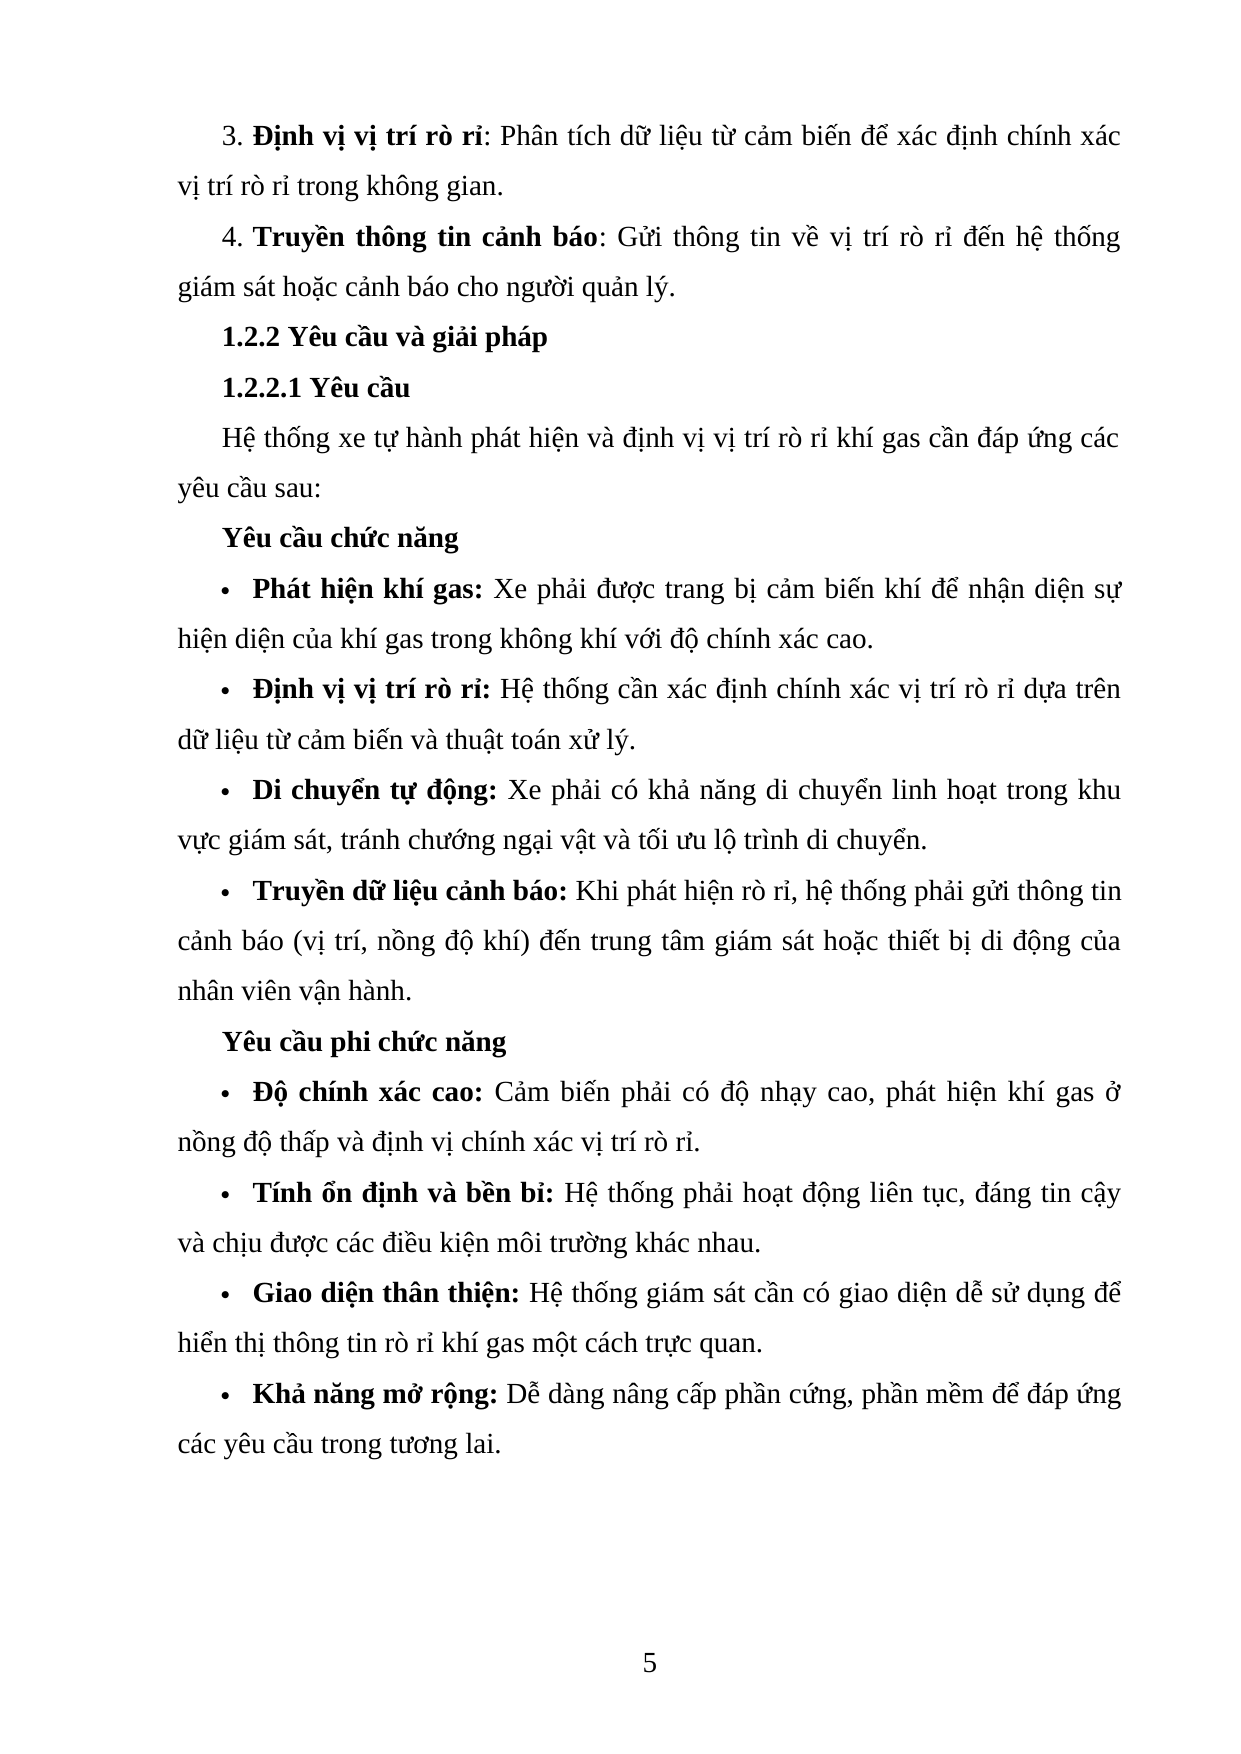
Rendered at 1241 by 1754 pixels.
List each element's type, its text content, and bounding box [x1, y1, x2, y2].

subtitle 1.2.2.1 Yêu cầu [177, 370, 1122, 403]
list Tính ổn định và bền bỉ: Hệ thống phải hoạt động liên tục, đáng tin cậy và chịu được các điều kiện môi trường khác nhau. [177, 1175, 1122, 1258]
list Khả năng mở rộng: Dễ dàng nâng cấp phần cứng, phần mềm để đáp ứng các yêu cầu trong tương lai. [177, 1376, 1122, 1460]
list Độ chính xác cao: Cảm biến phải có độ nhạy cao, phát hiện khí gas ở nồng độ thấp và định vị chính xác vị trí rò rỉ. [177, 1074, 1122, 1158]
subtitle 1.2.2 Yêu cầu và giải pháp [177, 319, 1122, 353]
text Yêu cầu phi chức năng [177, 1024, 1122, 1057]
list Truyền thông tin cảnh báo: Gửi thông tin về vị trí rò rỉ đến hệ thống giám sát hoặc cảnh báo cho người quản lý. [177, 219, 1122, 303]
list Di chuyển tự động: Xe phải có khả năng di chuyển linh hoạt trong khu vực giám sát, tránh chướng ngại vật và tối ưu lộ trình di chuyển. [177, 772, 1122, 856]
list Truyền dữ liệu cảnh báo: Khi phát hiện rò rỉ, hệ thống phải gửi thông tin cảnh báo (vị trí, nồng độ khí) đến trung tâm giám sát hoặc thiết bị di động của nhân viên vận hành. [177, 873, 1122, 1007]
text Yêu cầu chức năng [177, 521, 1122, 554]
list Định vị vị trí rò rỉ: Hệ thống cần xác định chính xác vị trí rò rỉ dựa trên dữ liệu từ cảm biến và thuật toán xử lý. [177, 672, 1122, 755]
list Giao diện thân thiện: Hệ thống giám sát cần có giao diện dễ sử dụng để hiển thị thông tin rò rỉ khí gas một cách trực quan. [177, 1275, 1122, 1359]
text Hệ thống xe tự hành phát hiện và định vị vị trí rò rỉ khí gas cần đáp ứng các yêu cầu sau: [177, 420, 1122, 504]
list Định vị vị trí rò rỉ: Phân tích dữ liệu từ cảm biến để xác định chính xác vị trí rò rỉ trong không gian. [177, 118, 1122, 202]
list Phát hiện khí gas: Xe phải được trang bị cảm biến khí để nhận diện sự hiện diện của khí gas trong không khí với độ chính xác cao. [177, 571, 1122, 655]
